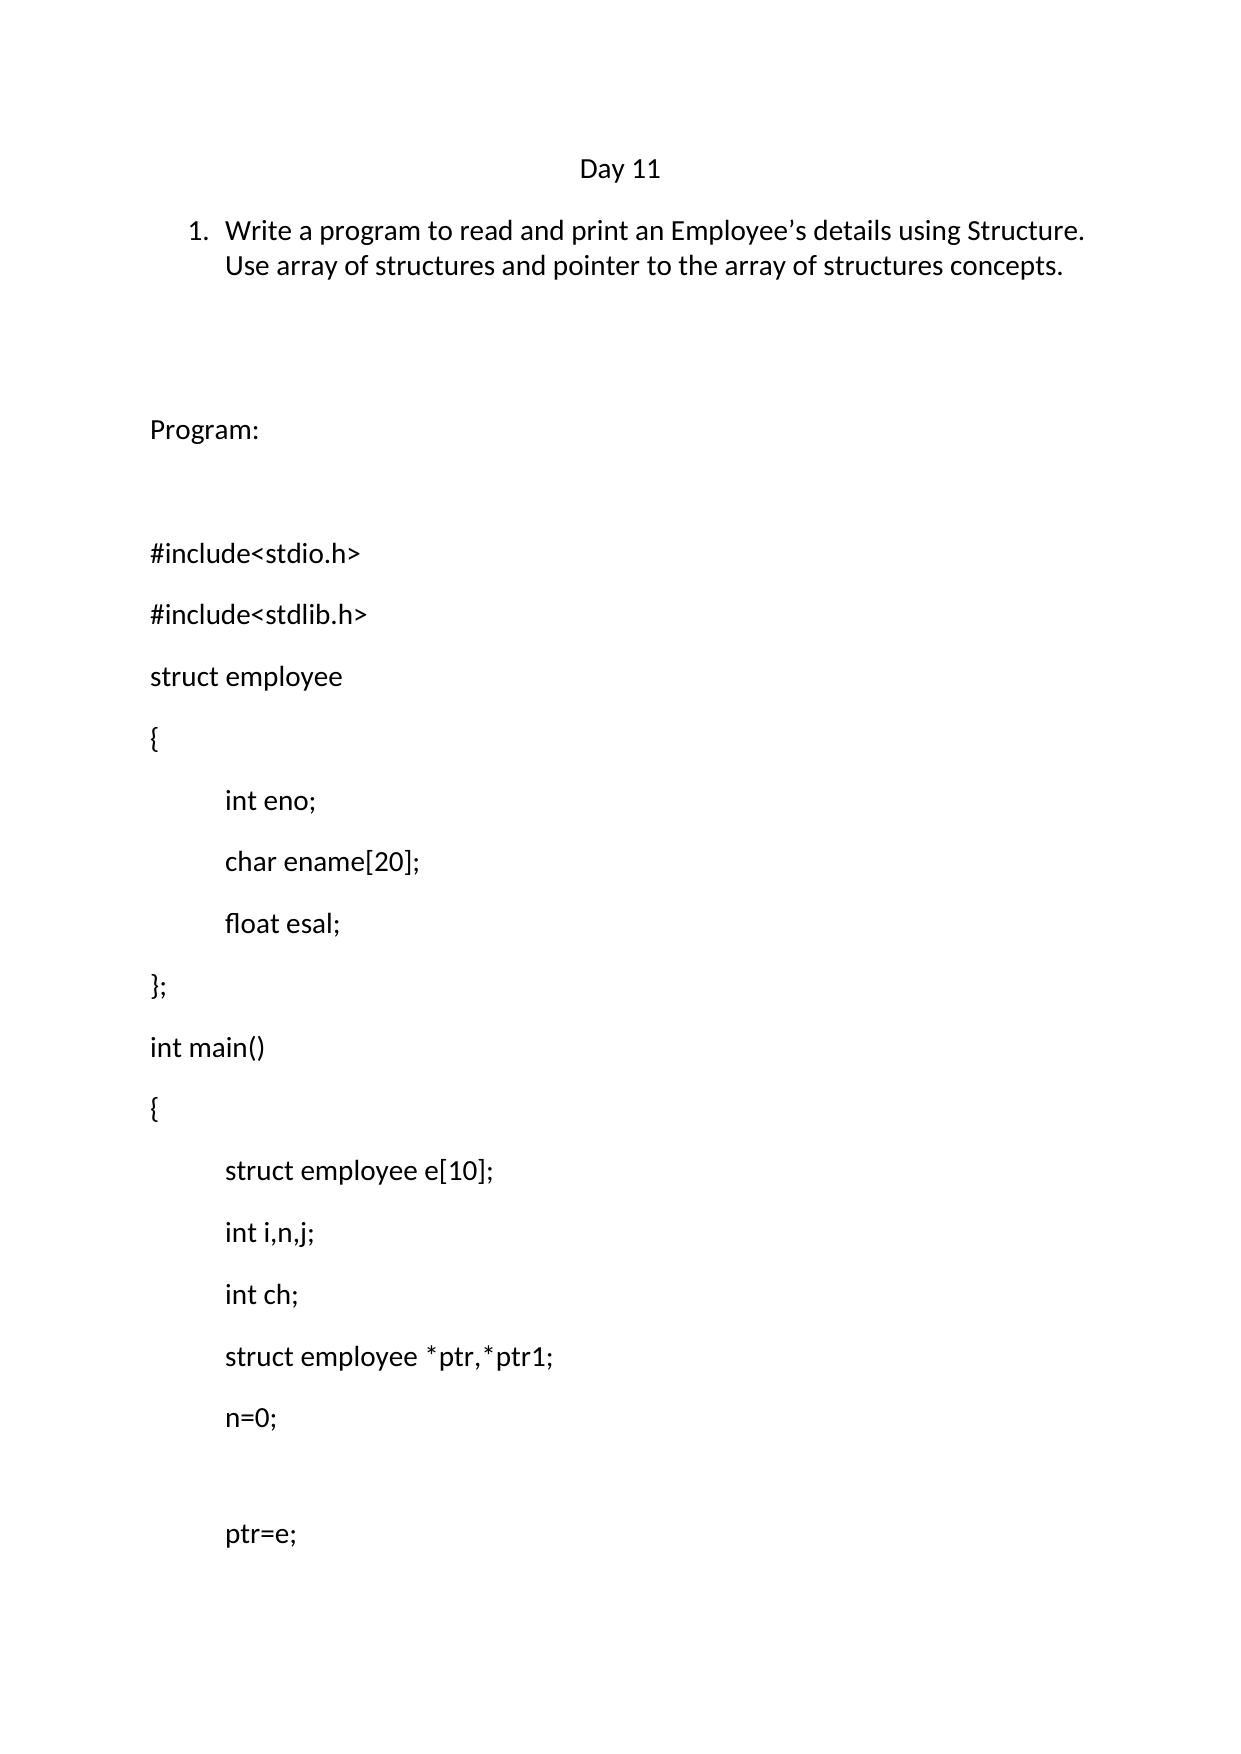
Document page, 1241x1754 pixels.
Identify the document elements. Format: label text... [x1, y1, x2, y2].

text int ch; [150, 1276, 1090, 1312]
text float esal; [150, 905, 1090, 941]
text #include<stdlib.h> [150, 596, 1090, 632]
text n=0; [150, 1399, 1090, 1435]
text #include<stdio.h> [150, 535, 1090, 570]
text int i,n,j; [150, 1214, 1090, 1250]
list Write a program to read and print an Employee’s details using Structure. [187, 212, 1090, 247]
list Use array of structures and pointer to the array of structures concepts. [225, 247, 1090, 283]
text Day 11 [150, 150, 1090, 186]
text ptr=e; [150, 1515, 1090, 1551]
text { [150, 1091, 1090, 1126]
text int main() [150, 1029, 1090, 1064]
text char ename[20]; [150, 843, 1090, 879]
text { [150, 720, 1090, 756]
text struct employee *ptr,*ptr1; [150, 1338, 1090, 1373]
text int eno; [150, 782, 1090, 817]
text Program: [150, 411, 1090, 447]
text struct employee [150, 658, 1090, 694]
text struct employee e[10]; [150, 1152, 1090, 1188]
text }; [150, 967, 1090, 1003]
